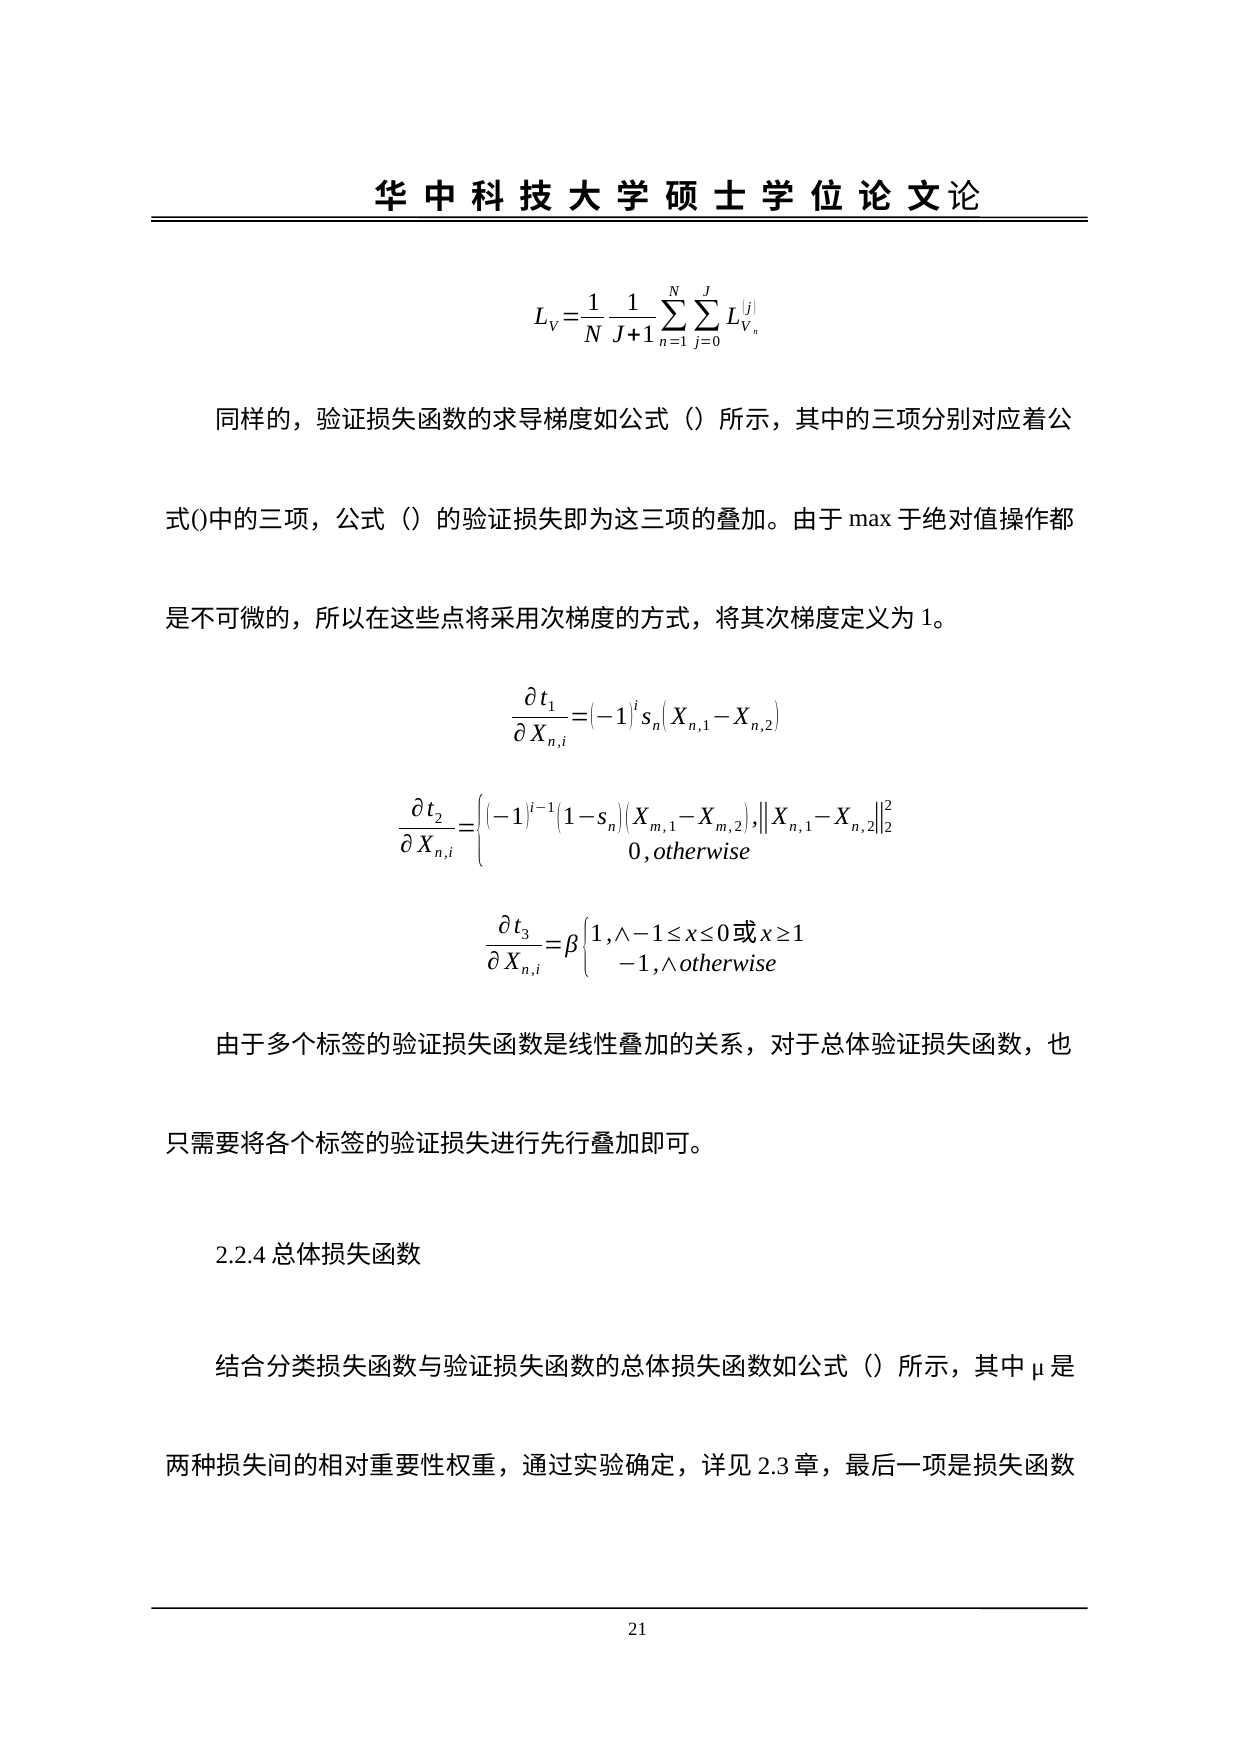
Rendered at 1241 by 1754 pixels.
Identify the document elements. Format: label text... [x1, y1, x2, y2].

subtitle 2.2.4 总体损失函数 [165, 1220, 1075, 1286]
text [165, 1331, 1075, 1496]
text 同样的，验证损失函数的求导梯度如公式（）所示，其中的三项分别对应着公式()中的三项，公式（）的验证损失即为这三项的叠加。由于max于绝对值操作都是不可微的，所以在这些点将采用次梯度的方式，将其次梯度定义为1。 [165, 385, 1075, 649]
text 由于多个标签的验证损失函数是线性叠加的关系，对于总体验证损失函数，也只需要将各个标签的验证损失进行先行叠加即可。 [165, 1009, 1075, 1175]
